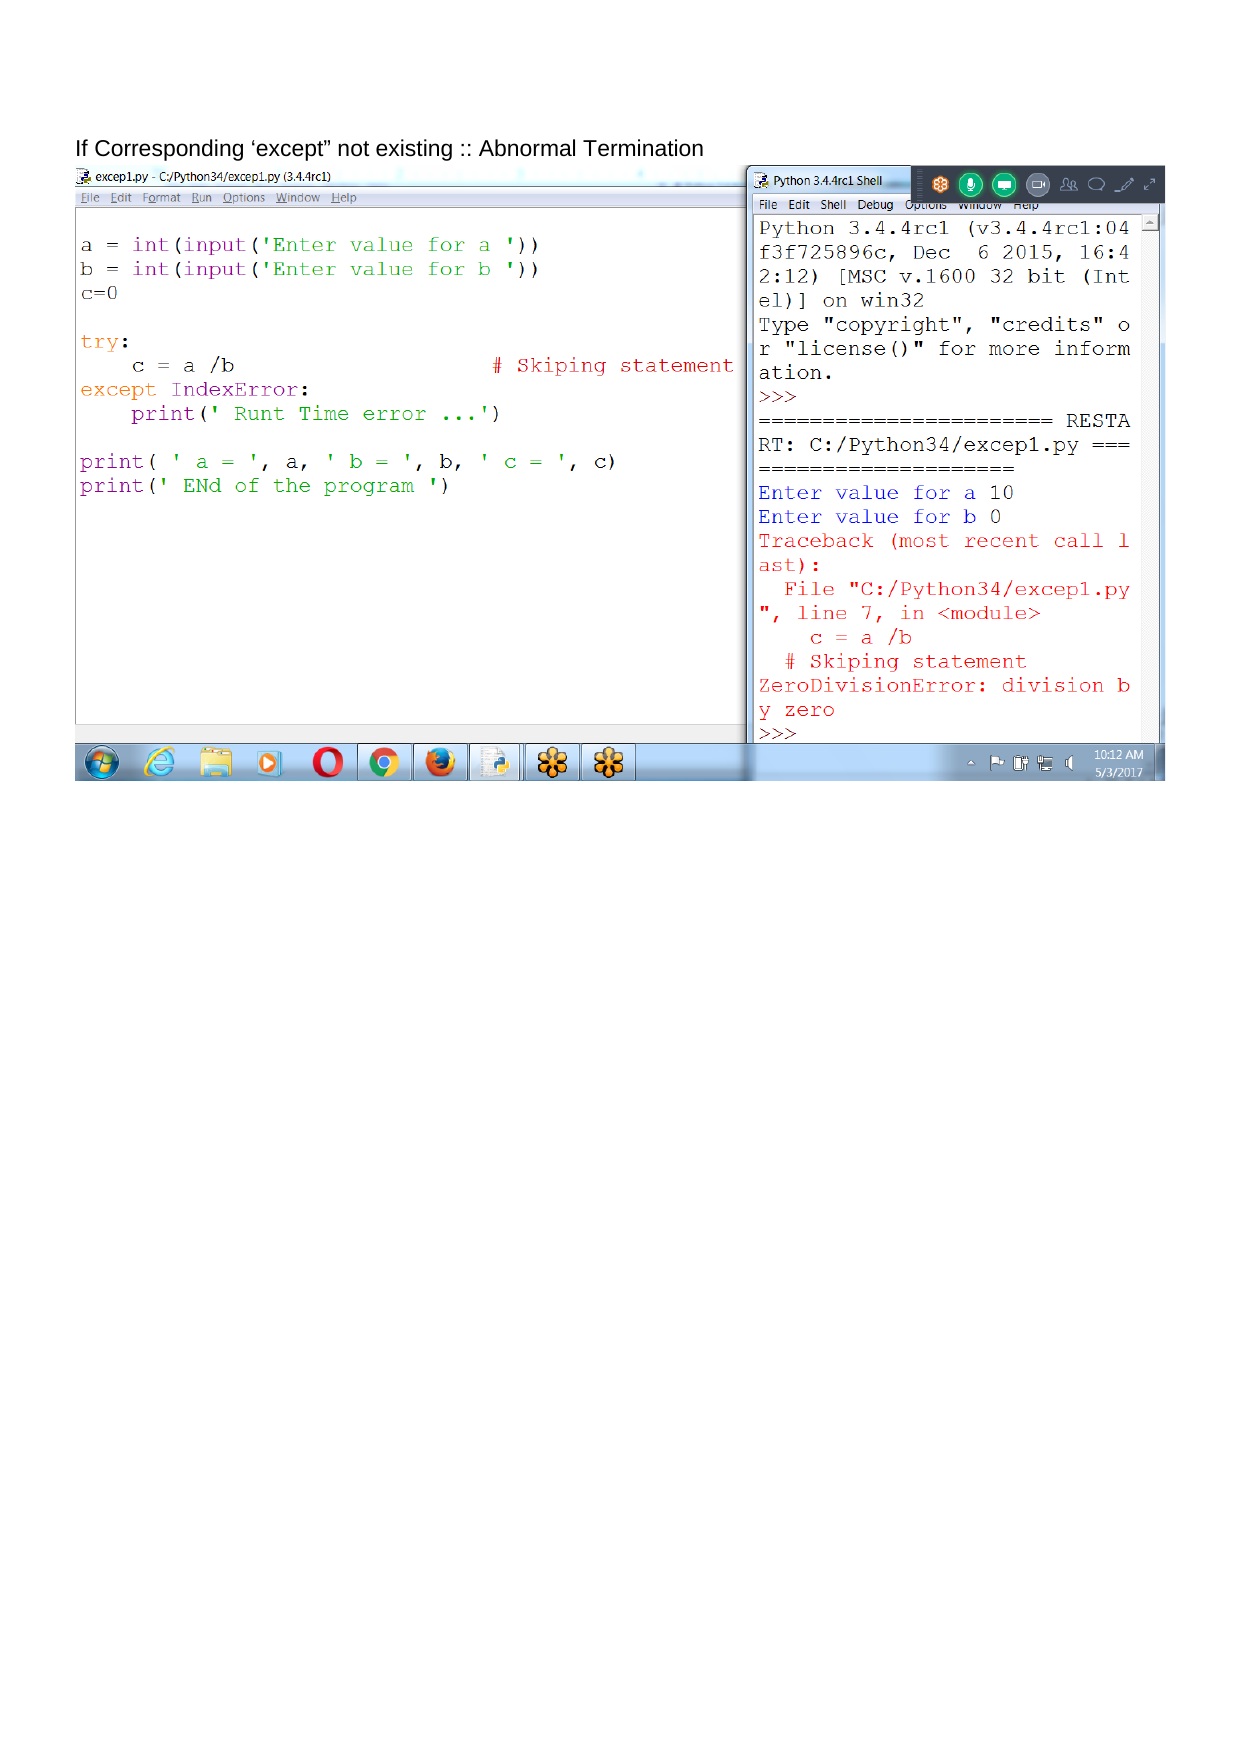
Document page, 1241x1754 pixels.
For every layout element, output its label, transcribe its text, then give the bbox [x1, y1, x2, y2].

picture [75, 165, 1166, 781]
text If Corresponding ‘except” not existing :: Abnormal Termination [75, 135, 1165, 162]
